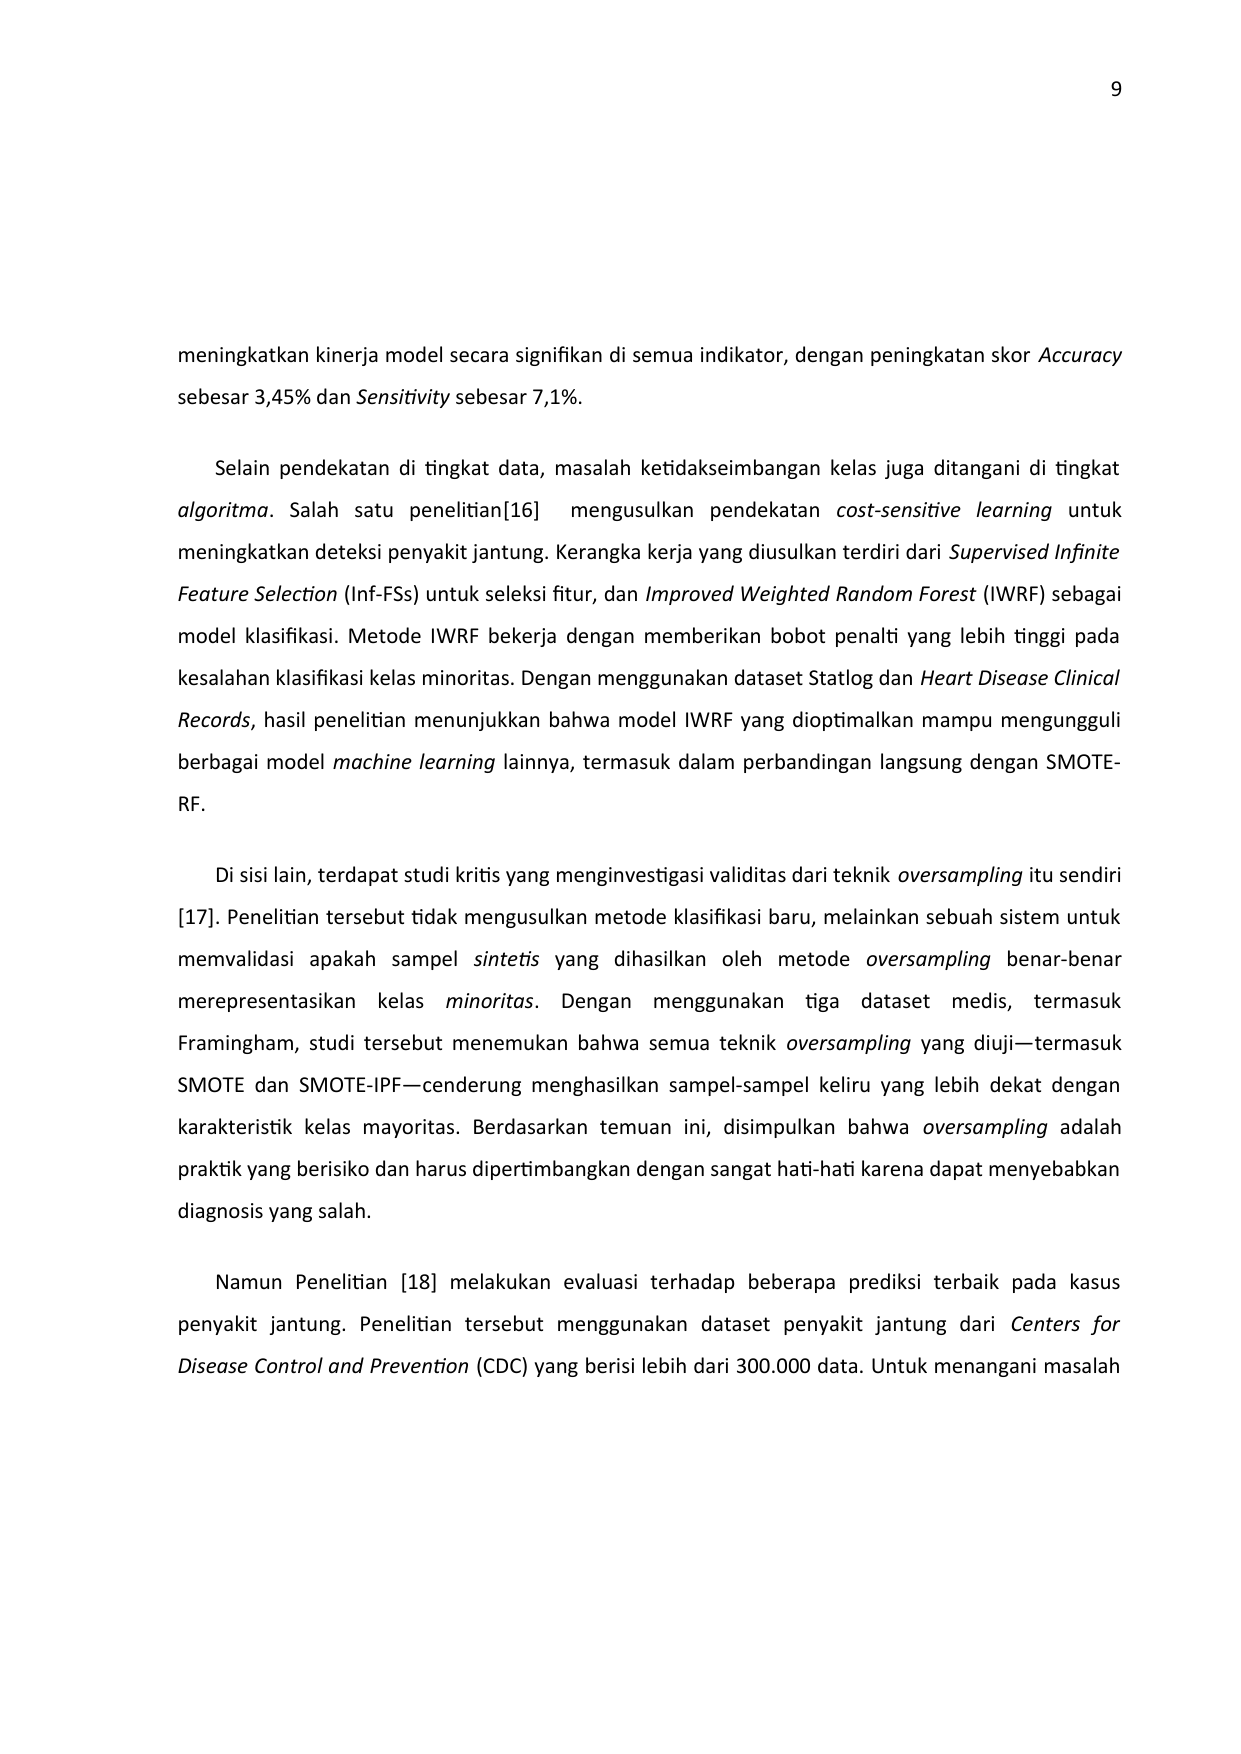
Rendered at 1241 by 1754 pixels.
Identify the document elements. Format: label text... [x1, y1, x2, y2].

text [177, 340, 1122, 410]
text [177, 1267, 1122, 1379]
text Selain pendekatan di tingkat data, masalah ketidakseimbangan kelas juga ditangani di tingkat algoritma. Salah satu penelitian[16] mengusulkan pendekatan cost-sensitive learning untuk meningkatkan deteksi penyakit jantung. Kerangka kerja yang diusulkan terdiri dari Supervised Infinite Feature Selection (Inf-FSs) untuk seleksi fitur, dan Improved Weighted Random Forest (IWRF) sebagai model klasifikasi. Metode IWRF bekerja dengan memberikan bobot penalti yang lebih tinggi pada kesalahan klasifikasi kelas minoritas. Dengan menggunakan dataset Statlog dan Heart Disease Clinical Records, hasil penelitian menunjukkan bahwa model IWRF yang dioptimalkan mampu mengungguli berbagai model machine learning lainnya, termasuk dalam perbandingan langsung dengan SMOTE-RF. [177, 453, 1122, 817]
text Di sisi lain, terdapat studi kritis yang menginvestigasi validitas dari teknik oversampling itu sendiri [17]. Penelitian tersebut tidak mengusulkan metode klasifikasi baru, melainkan sebuah sistem untuk memvalidasi apakah sampel sintetis yang dihasilkan oleh metode oversampling benar-benar merepresentasikan kelas minoritas. Dengan menggunakan tiga dataset medis, termasuk Framingham, studi tersebut menemukan bahwa semua teknik oversampling yang diuji—termasuk SMOTE dan SMOTE-IPF—cenderung menghasilkan sampel-sampel keliru yang lebih dekat dengan karakteristik kelas mayoritas. Berdasarkan temuan ini, disimpulkan bahwa oversampling adalah praktik yang berisiko dan harus dipertimbangkan dengan sangat hati-hati karena dapat menyebabkan diagnosis yang salah. [177, 860, 1122, 1224]
